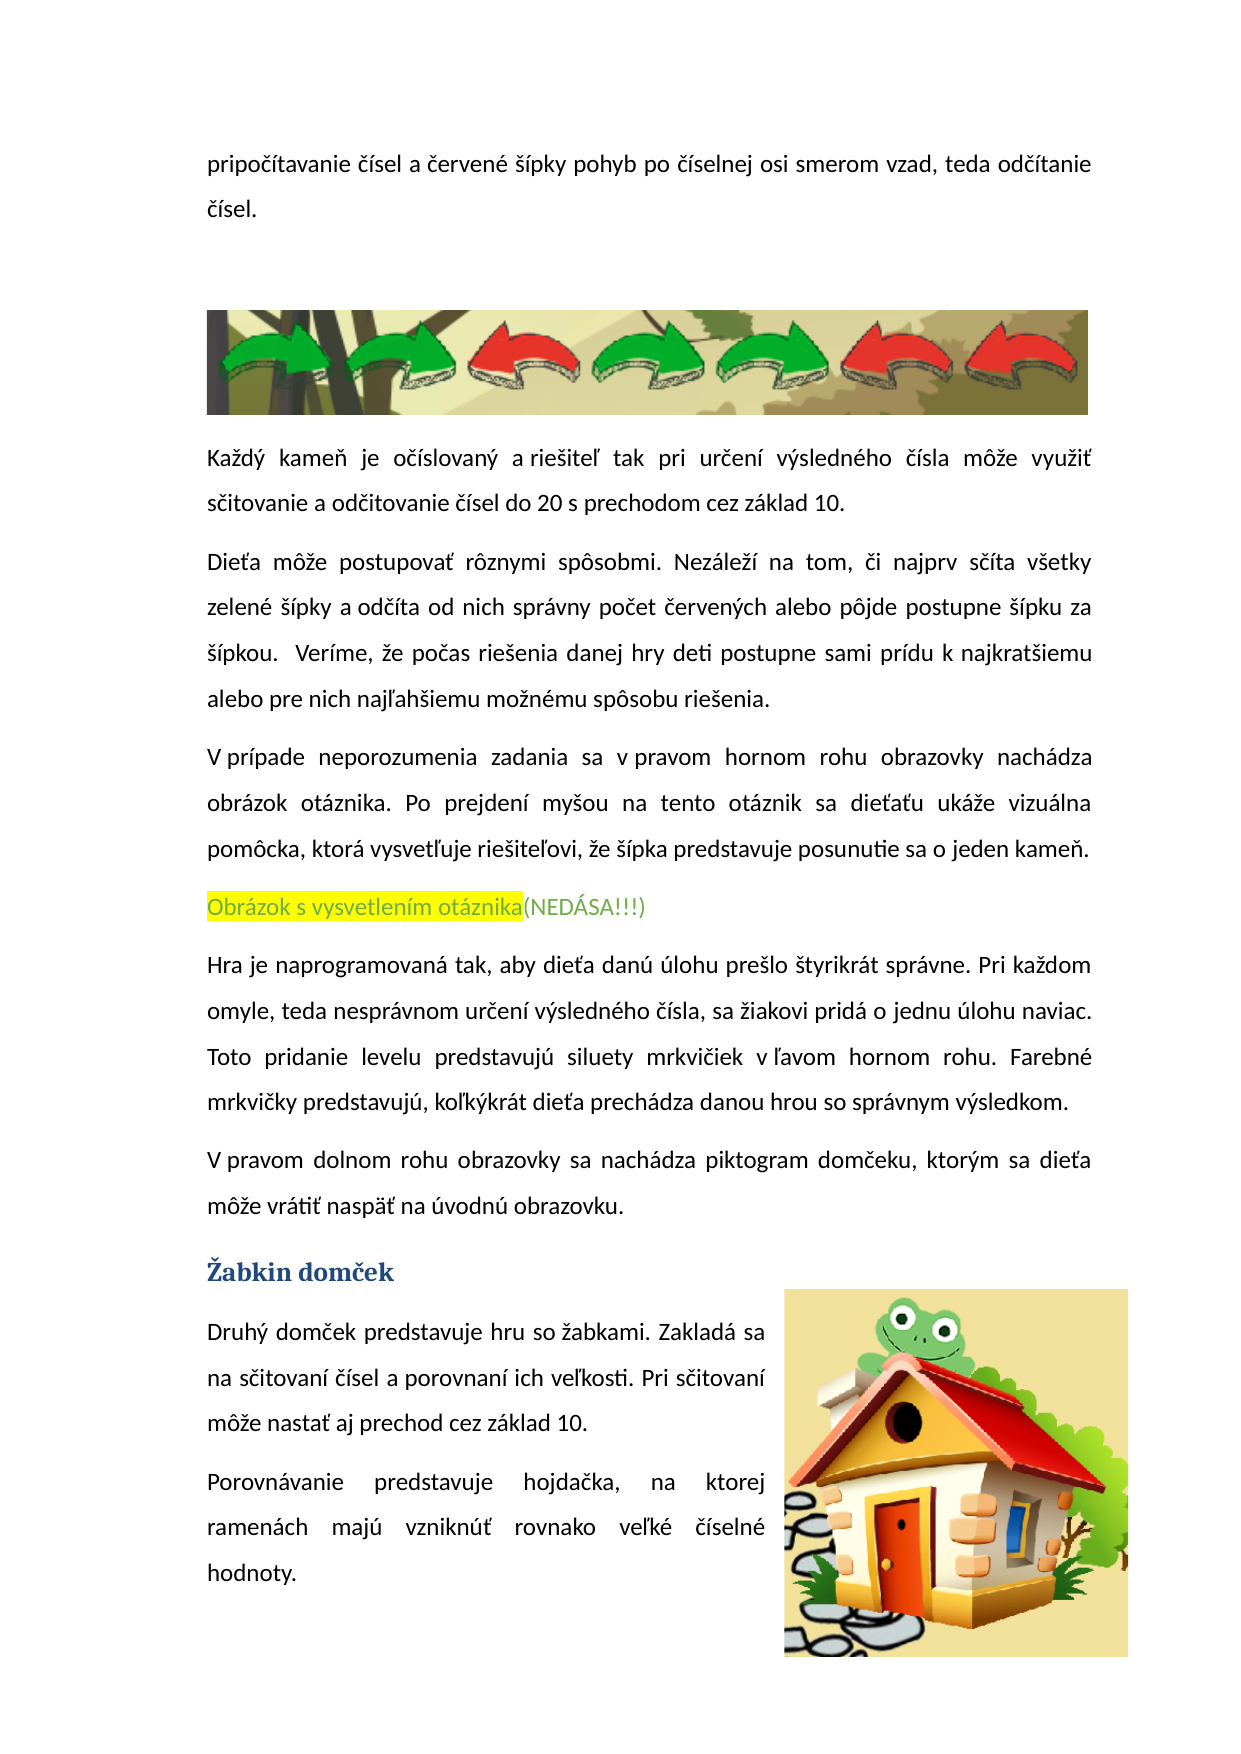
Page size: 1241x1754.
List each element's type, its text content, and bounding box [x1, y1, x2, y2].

picture [206, 310, 1088, 415]
text Obrázok s vysvetlením otáznika(NEDÁSA!!!) [523, 891, 1092, 921]
text Dieťa môže postupovať rôznymi spôsobmi. Nezáleží na tom, či najprv sčíta všetky zelené šípky a odčíta od nich správny počet červených alebo pôjde postupne šípku za šípkou. Veríme, že počas riešenia danej hry deti postupne sami prídu k najkratšiemu alebo pre nich najľahšiemu možnému spôsobu riešenia. [207, 546, 1092, 713]
text V pravom dolnom rohu obrazovky sa nachádza piktogram domčeku, ktorým sa dieťa môže vrátiť naspäť na úvodnú obrazovku. [207, 1144, 1092, 1221]
text V prípade neporozumenia zadania sa v pravom hornom rohu obrazovky nachádza obrázok otáznika. Po prejdení myšou na tento otáznik sa dieťaťu ukáže vizuálna pomôcka, ktorá vysvetľuje riešiteľovi, že šípka predstavuje posunutie sa o jeden kameň. [207, 741, 1092, 863]
picture [784, 1289, 1129, 1657]
text Hra je naprogramovaná tak, aby dieťa danú úlohu prešlo štyrikrát správne. Pri každom omyle, teda nesprávnom určení výsledného čísla, sa žiakovi pridá o jednu úlohu naviac. Toto pridanie levelu predstavujú siluety mrkvičiek v ľavom hornom rohu. Farebné mrkvičky predstavujú, koľkýkrát dieťa prechádza danou hrou so správnym výsledkom. [207, 949, 1092, 1117]
text Druhý domček predstavuje hru so žabkami. Zakladá sa na sčitovaní čísel a porovnaní ich veľkosti. Pri sčitovaní môže nastať aj prechod cez základ 10. [207, 1316, 784, 1438]
text Porovnávanie predstavuje hojdačka, na ktorej ramenách majú vzniknúť rovnako veľké číselné hodnoty. [207, 1466, 784, 1588]
subtitle Žabkin domček [207, 1257, 1092, 1288]
text Každý kameň je očíslovaný a riešiteľ tak pri určení výsledného čísla môže využiť sčitovanie a odčitovanie čísel do 20 s prechodom cez základ 10. [207, 442, 1092, 518]
